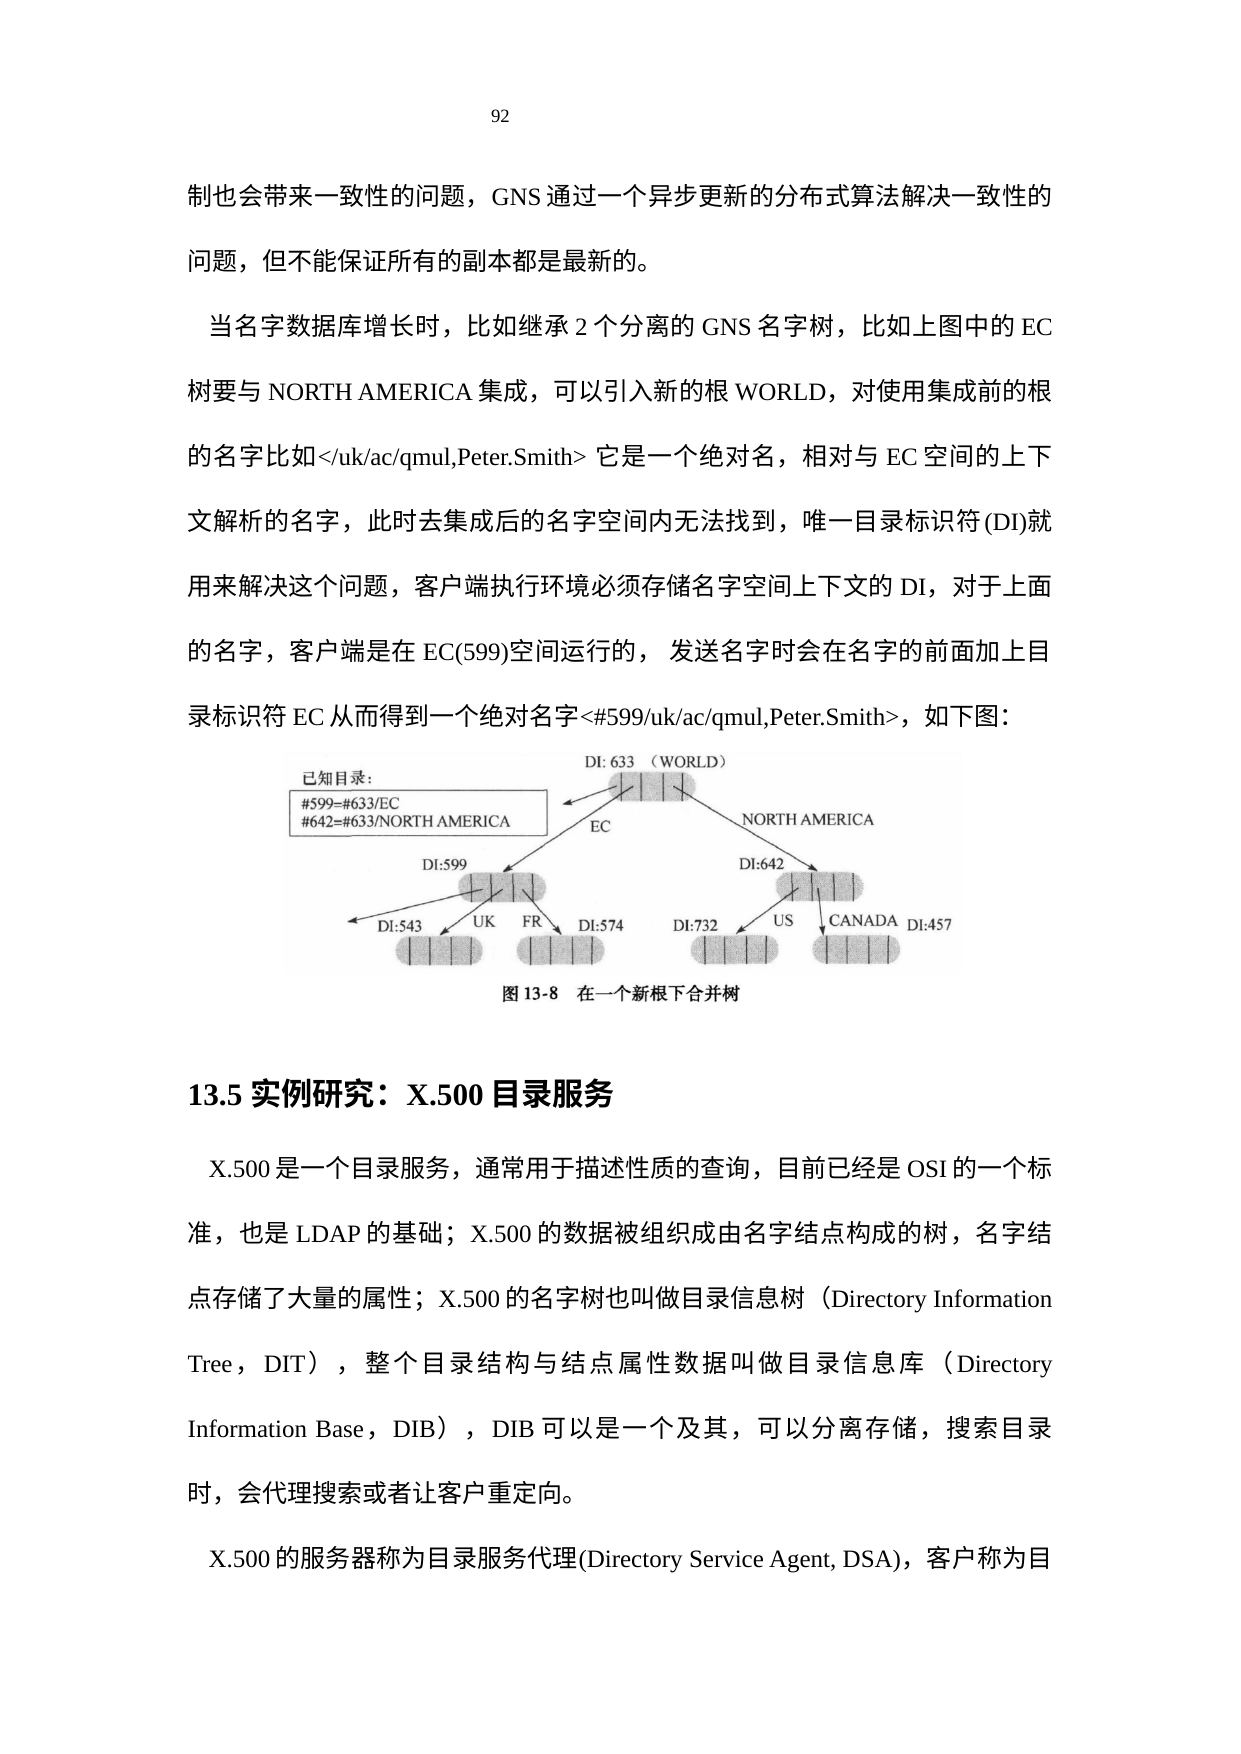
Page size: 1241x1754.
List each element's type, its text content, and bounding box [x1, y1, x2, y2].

picture [278, 747, 963, 1009]
text 当名字数据库增长时，比如继承2个分离的GNS名字树，比如上图中的EC树要与NORTH AMERICA集成，可以引入新的根WORLD，对使用集成前的根的名字比如</uk/ac/qmul,Peter.Smith> 它是一个绝对名，相对与EC空间的上下文解析的名字，此时去集成后的名字空间内无法找到，唯一目录标识符(DI)就用来解决这个问题，客户端执行环境必须存储名字空间上下文的DI，对于上面的名字，客户端是在EC(599)空间运行的， 发送名字时会在名字的前面加上目录标识符EC从而得到一个绝对名字<#599/uk/ac/qmul,Peter.Smith>，如下图： [187, 292, 1053, 747]
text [187, 162, 1053, 292]
subtitle 13.5 实例研究：X.500目录服务 [187, 1060, 1053, 1125]
text X.500是一个目录服务，通常用于描述性质的查询，目前已经是OSI的一个标准，也是LDAP的基础；X.500的数据被组织成由名字结点构成的树，名字结点存储了大量的属性；X.500的名字树也叫做目录信息树（Directory Information Tree，DIT），整个目录结构与结点属性数据叫做目录信息库（Directory Information Base，DIB），DIB可以是一个及其，可以分离存储，搜索目录时，会代理搜索或者让客户重定向。 [187, 1136, 1053, 1526]
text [187, 1526, 1053, 1591]
